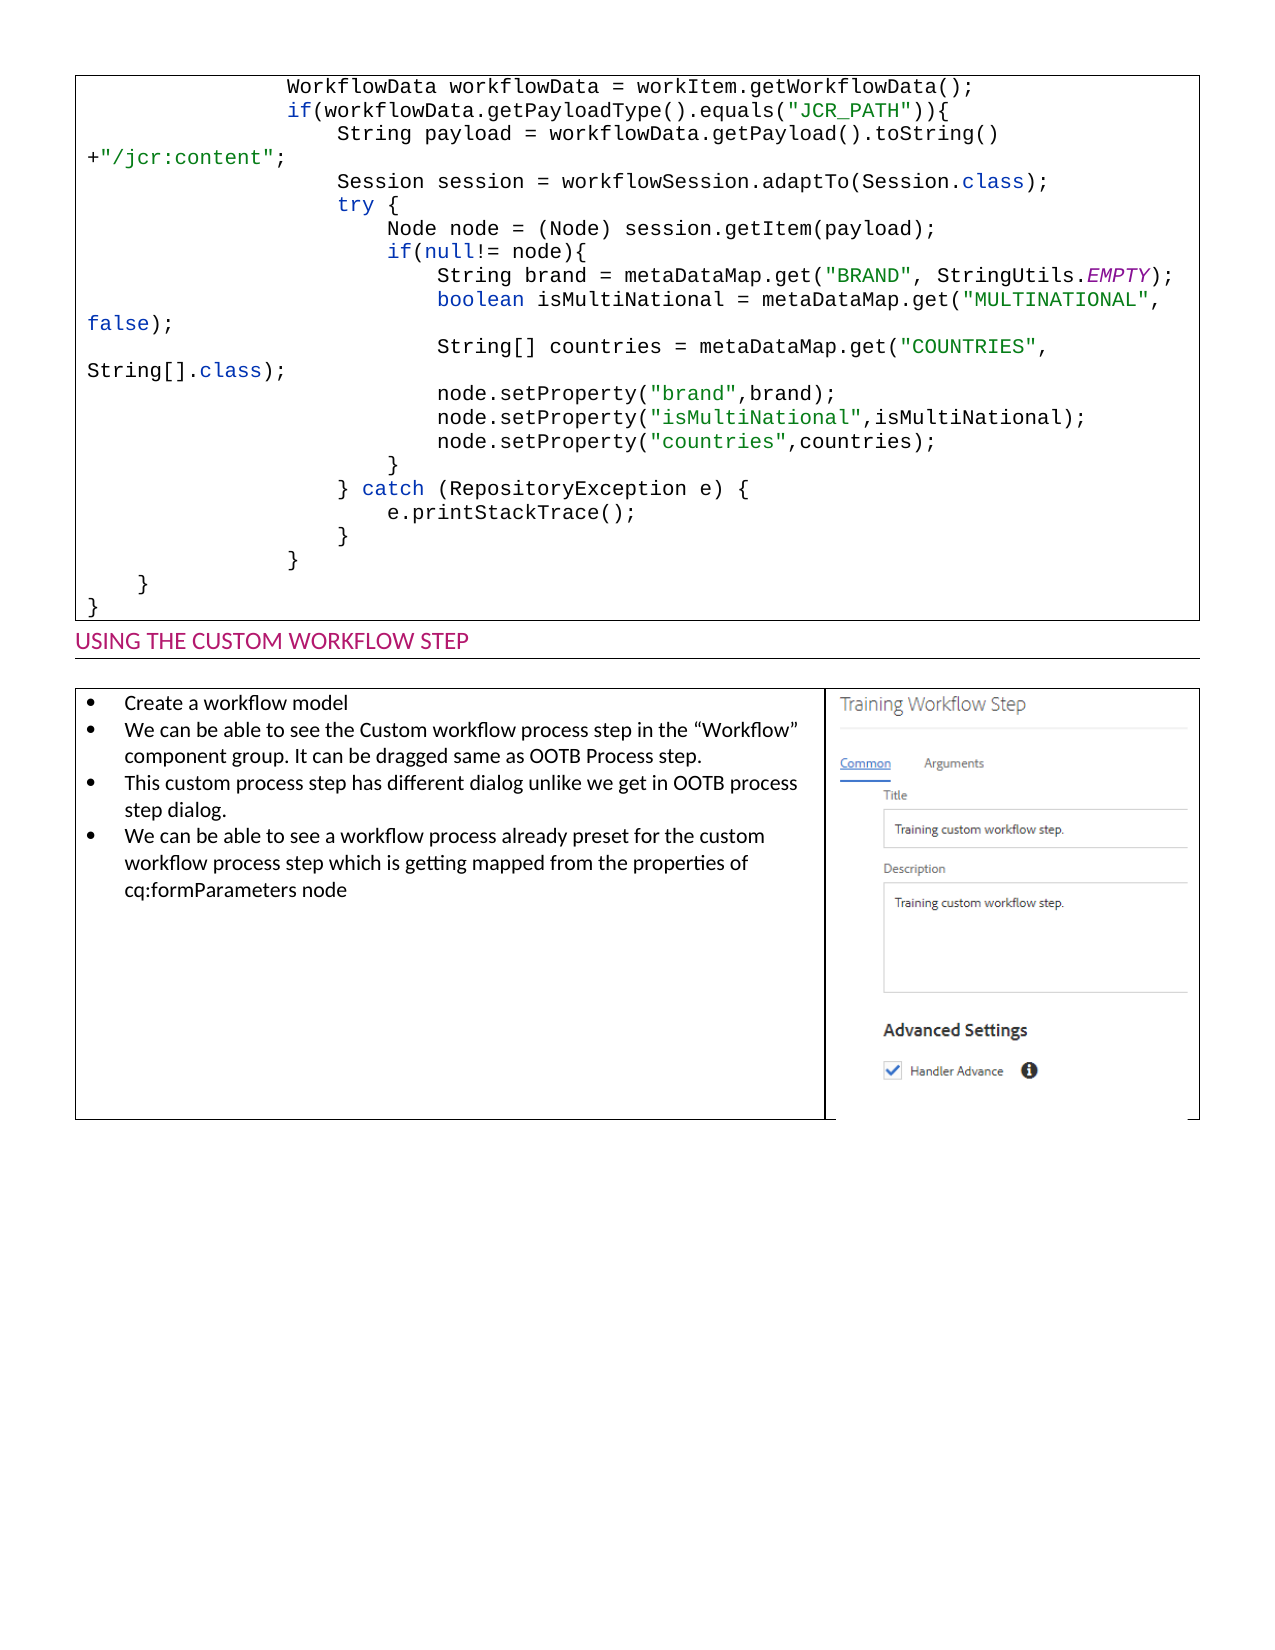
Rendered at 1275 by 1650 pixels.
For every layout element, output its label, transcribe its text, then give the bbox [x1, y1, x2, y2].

table_header Create a workflow model We can be able to see the Custom workflow process step in the “Workflow” component group. It can be dragged same as OOTB Process step. This custom process step has different dialog unlike we get in OOTB process step dialog. We can be able to see a workflow process already preset for the custom workflow process step which is getting mapped from the properties of cq:formParameters node [76, 689, 824, 1119]
subtitle USING THE CUSTOM WORKFLOW STEP [75, 625, 1200, 658]
table_header [826, 689, 836, 1119]
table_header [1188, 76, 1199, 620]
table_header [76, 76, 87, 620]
table_header [1188, 689, 1199, 1119]
picture [836, 689, 1188, 1120]
